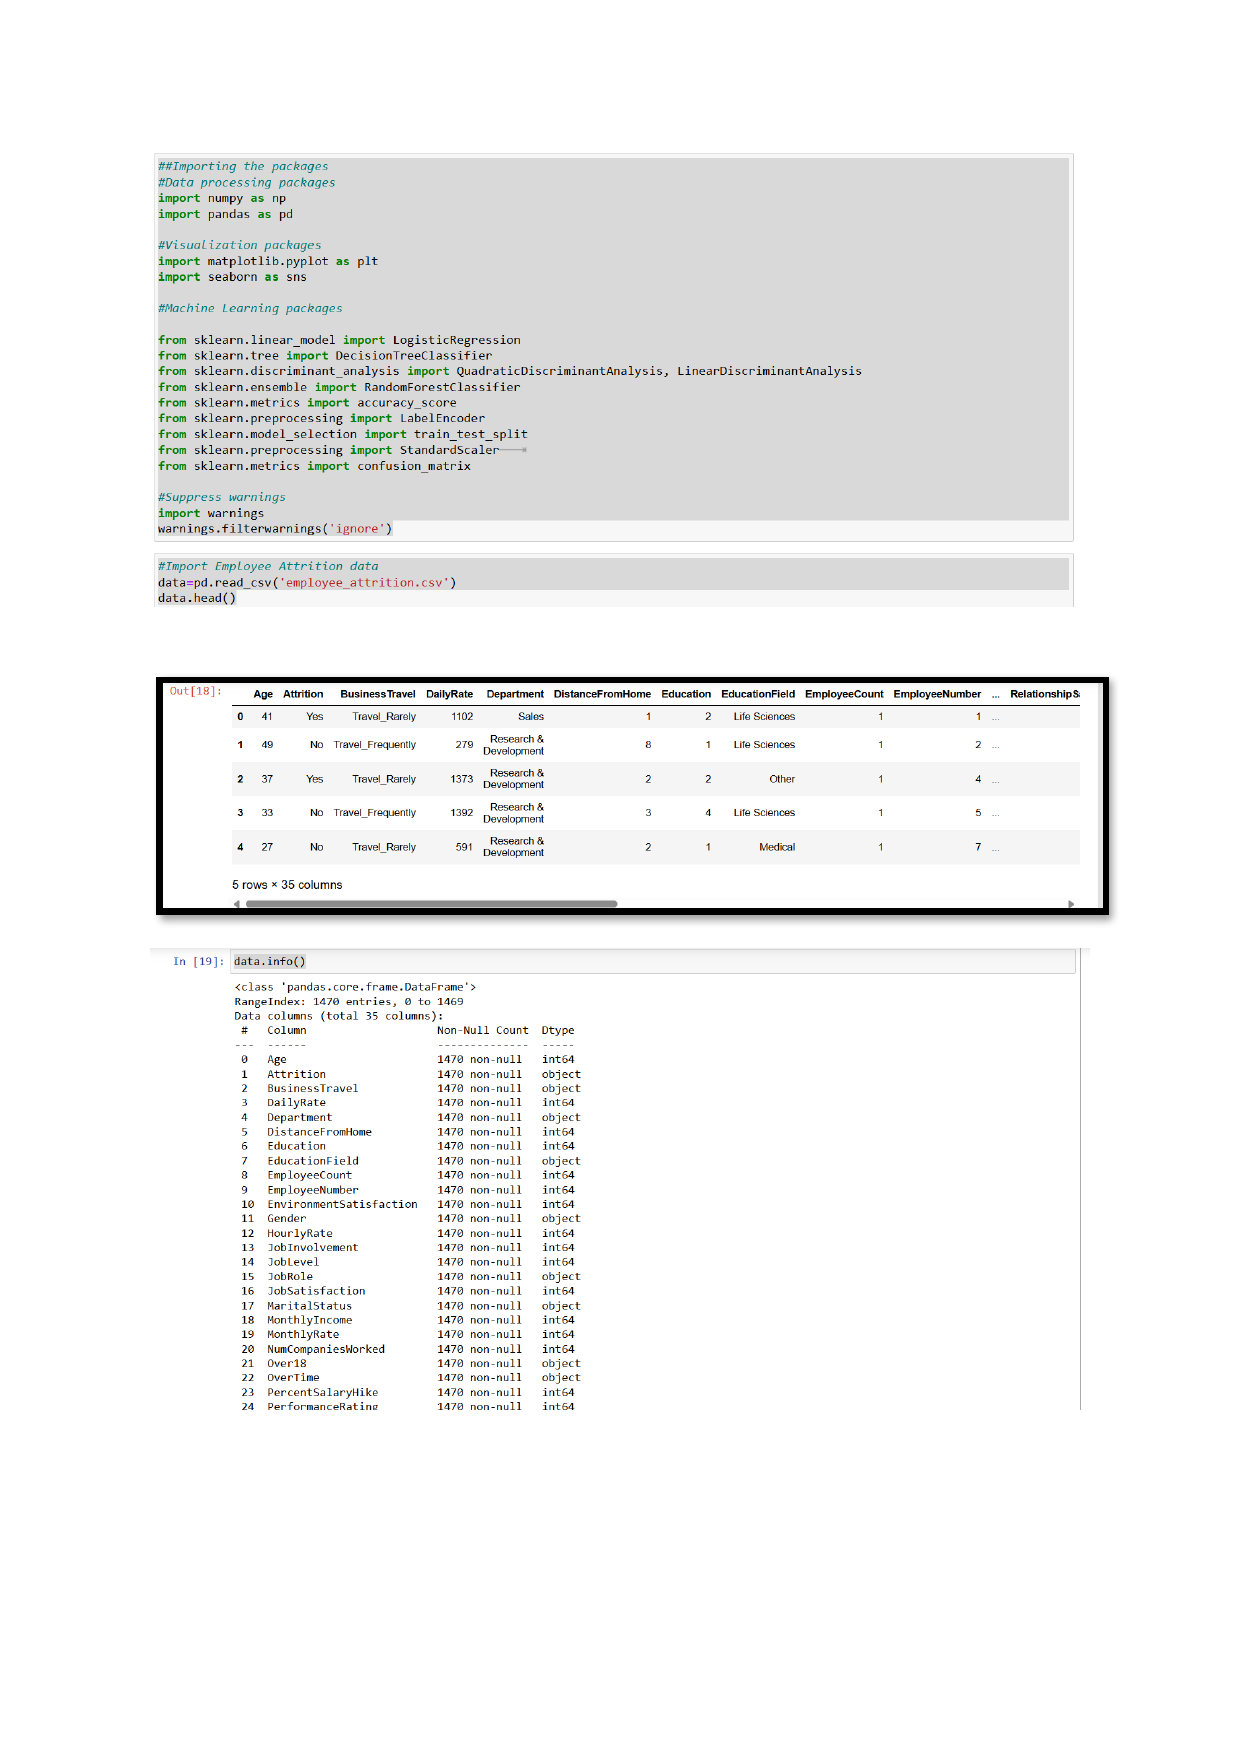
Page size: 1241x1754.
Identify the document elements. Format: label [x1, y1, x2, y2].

picture [163, 683, 1103, 908]
picture [150, 150, 1091, 607]
picture [150, 948, 1091, 1410]
